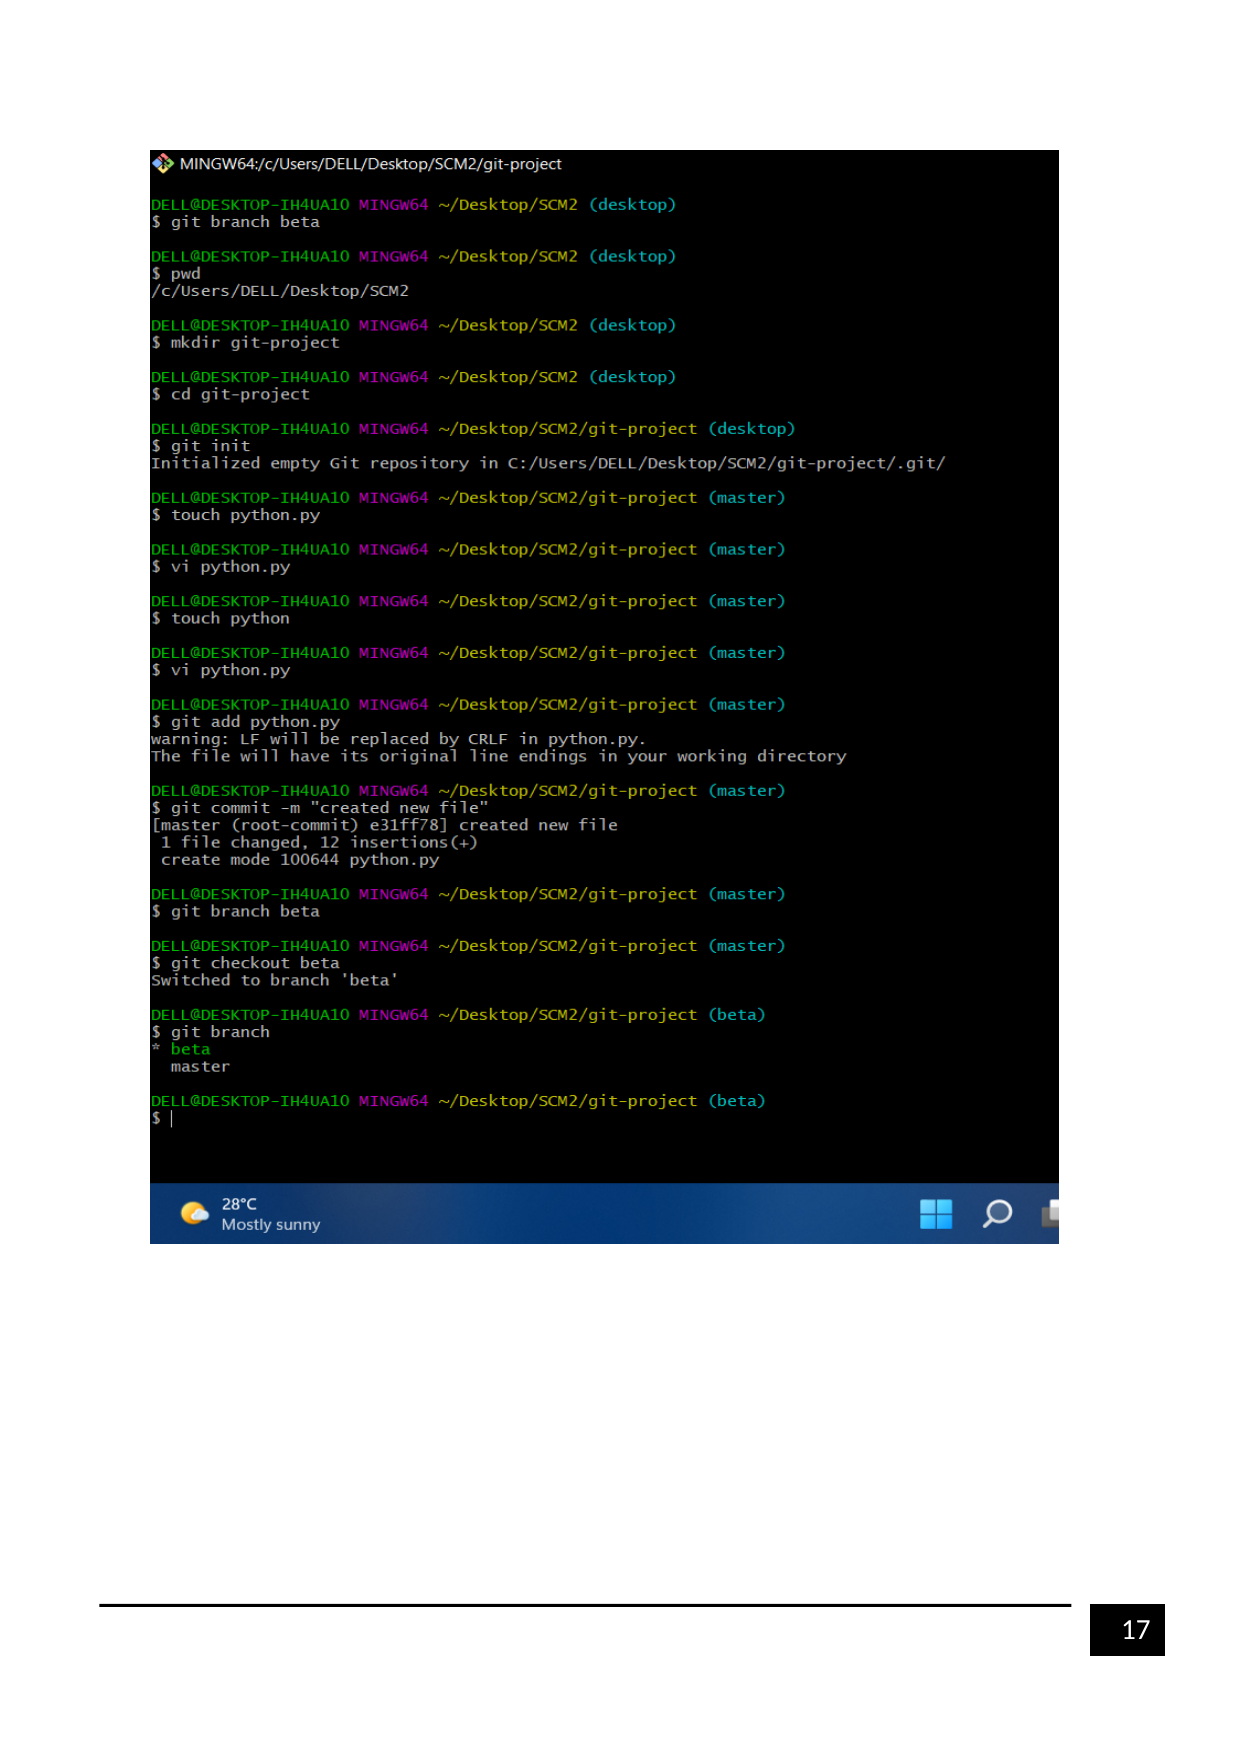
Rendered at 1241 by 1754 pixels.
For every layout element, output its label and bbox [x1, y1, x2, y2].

picture [150, 150, 1059, 1244]
